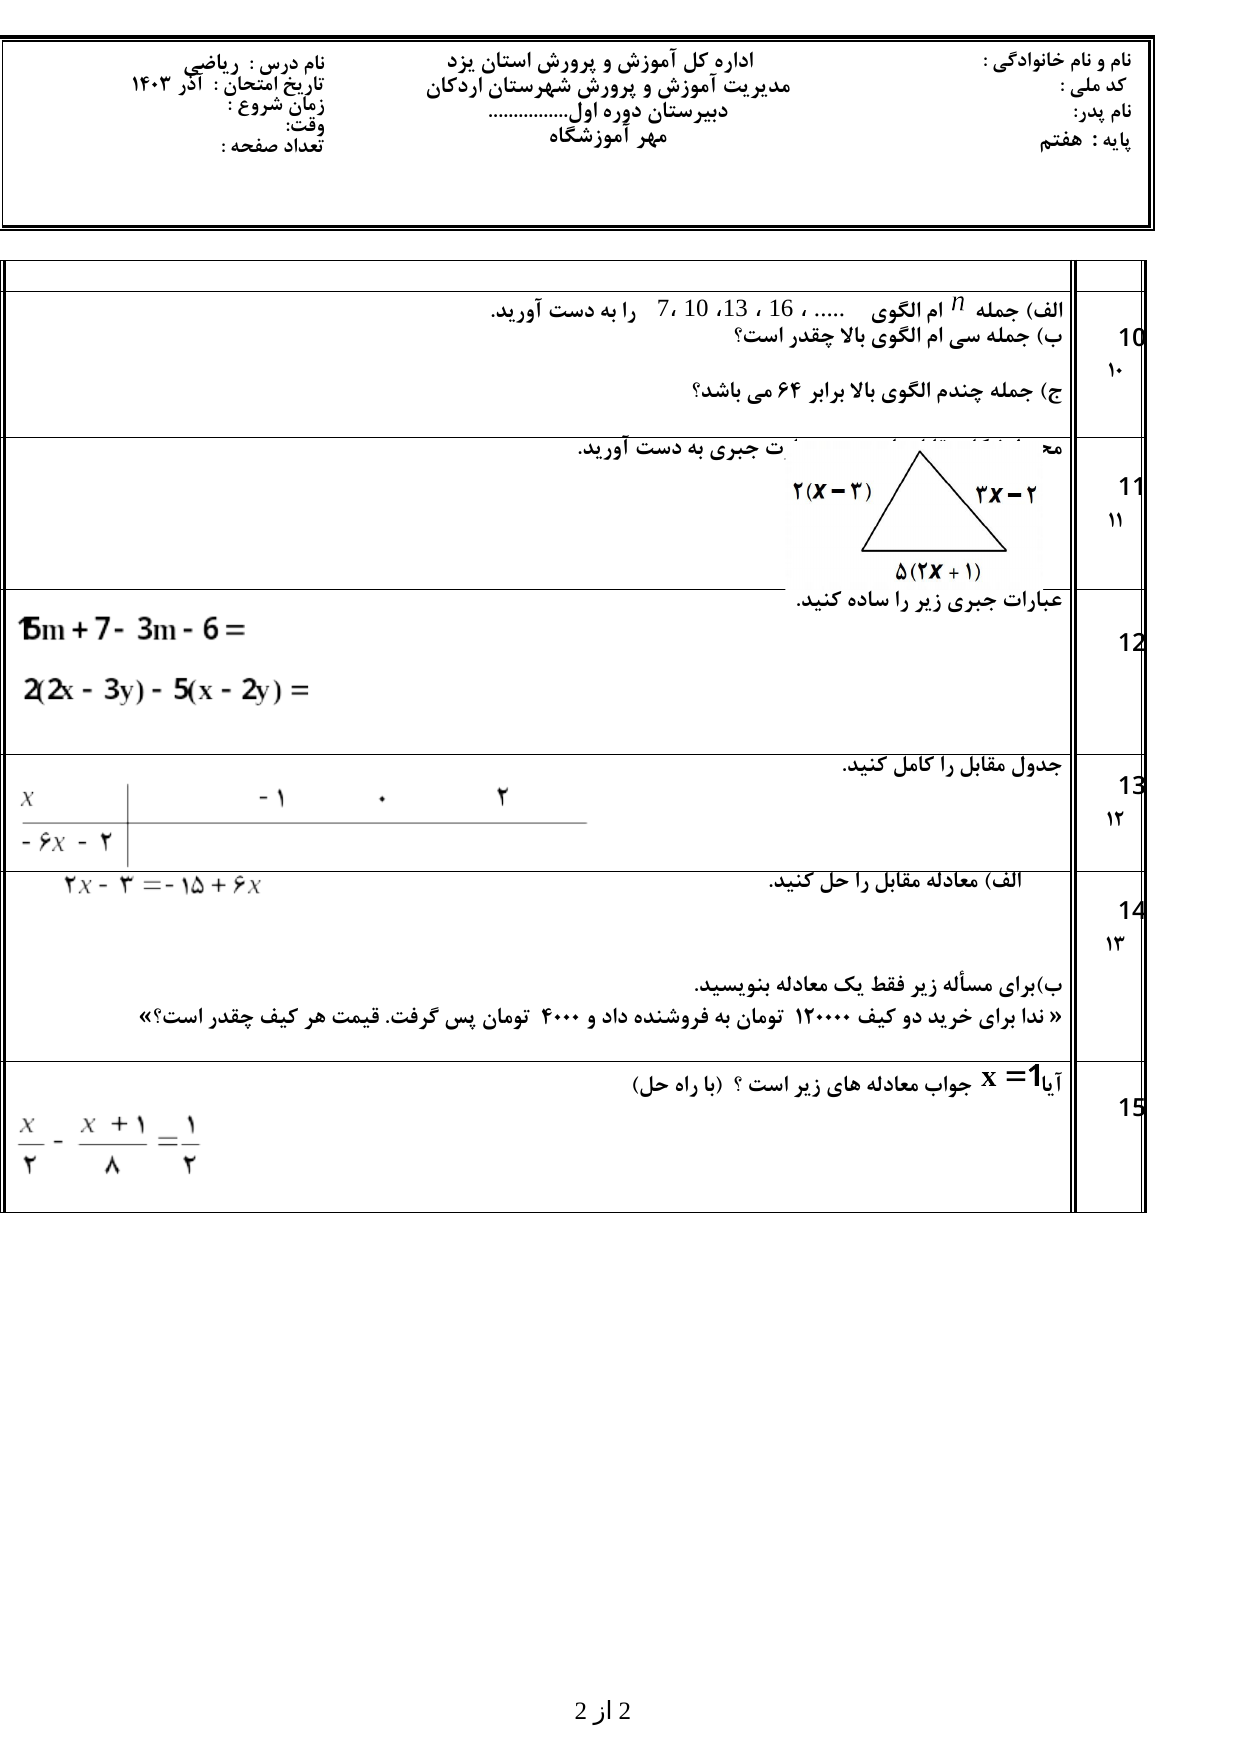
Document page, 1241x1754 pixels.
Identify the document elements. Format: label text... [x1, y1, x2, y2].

table_cell 13 [1077, 872, 1141, 1061]
picture [785, 441, 1044, 590]
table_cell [6, 261, 1070, 291]
table_cell 10 [1077, 292, 1141, 437]
table_cell آیا جواب معادله های زیر است ؟ (با راه حل) [6, 1062, 1070, 1212]
table_cell عبارات جبری زیر را ساده کنید. [6, 590, 1070, 754]
table_cell جدول مقابل را کامل کنید. [6, 755, 1070, 871]
table_cell الف) جمله ام الگوی را به دست آورید. ب) جمله سی ام الگوی بالا چقدر است؟ ج) جمله چندم الگوی بالا برابر 64 می باشد؟ [6, 292, 1070, 437]
table_cell محیط شکل مقابل را بصورت عبارت جبری به دست آورید. [6, 438, 1070, 589]
table_cell 11 [1077, 438, 1141, 589]
table_cell [1077, 1062, 1141, 1212]
table_cell 12 [1077, 755, 1141, 871]
table_cell 9 [1077, 261, 1141, 291]
table_cell ب)برای مسأله زیر فقط یک معادله بنویسید. « ندا برای خرید دو کیف 120000 تومان به فروشنده داد و 4000 تومان پس گرفت. قیمت هر کیف چقدر است؟» [6, 872, 1070, 1061]
table_cell [1077, 590, 1141, 754]
